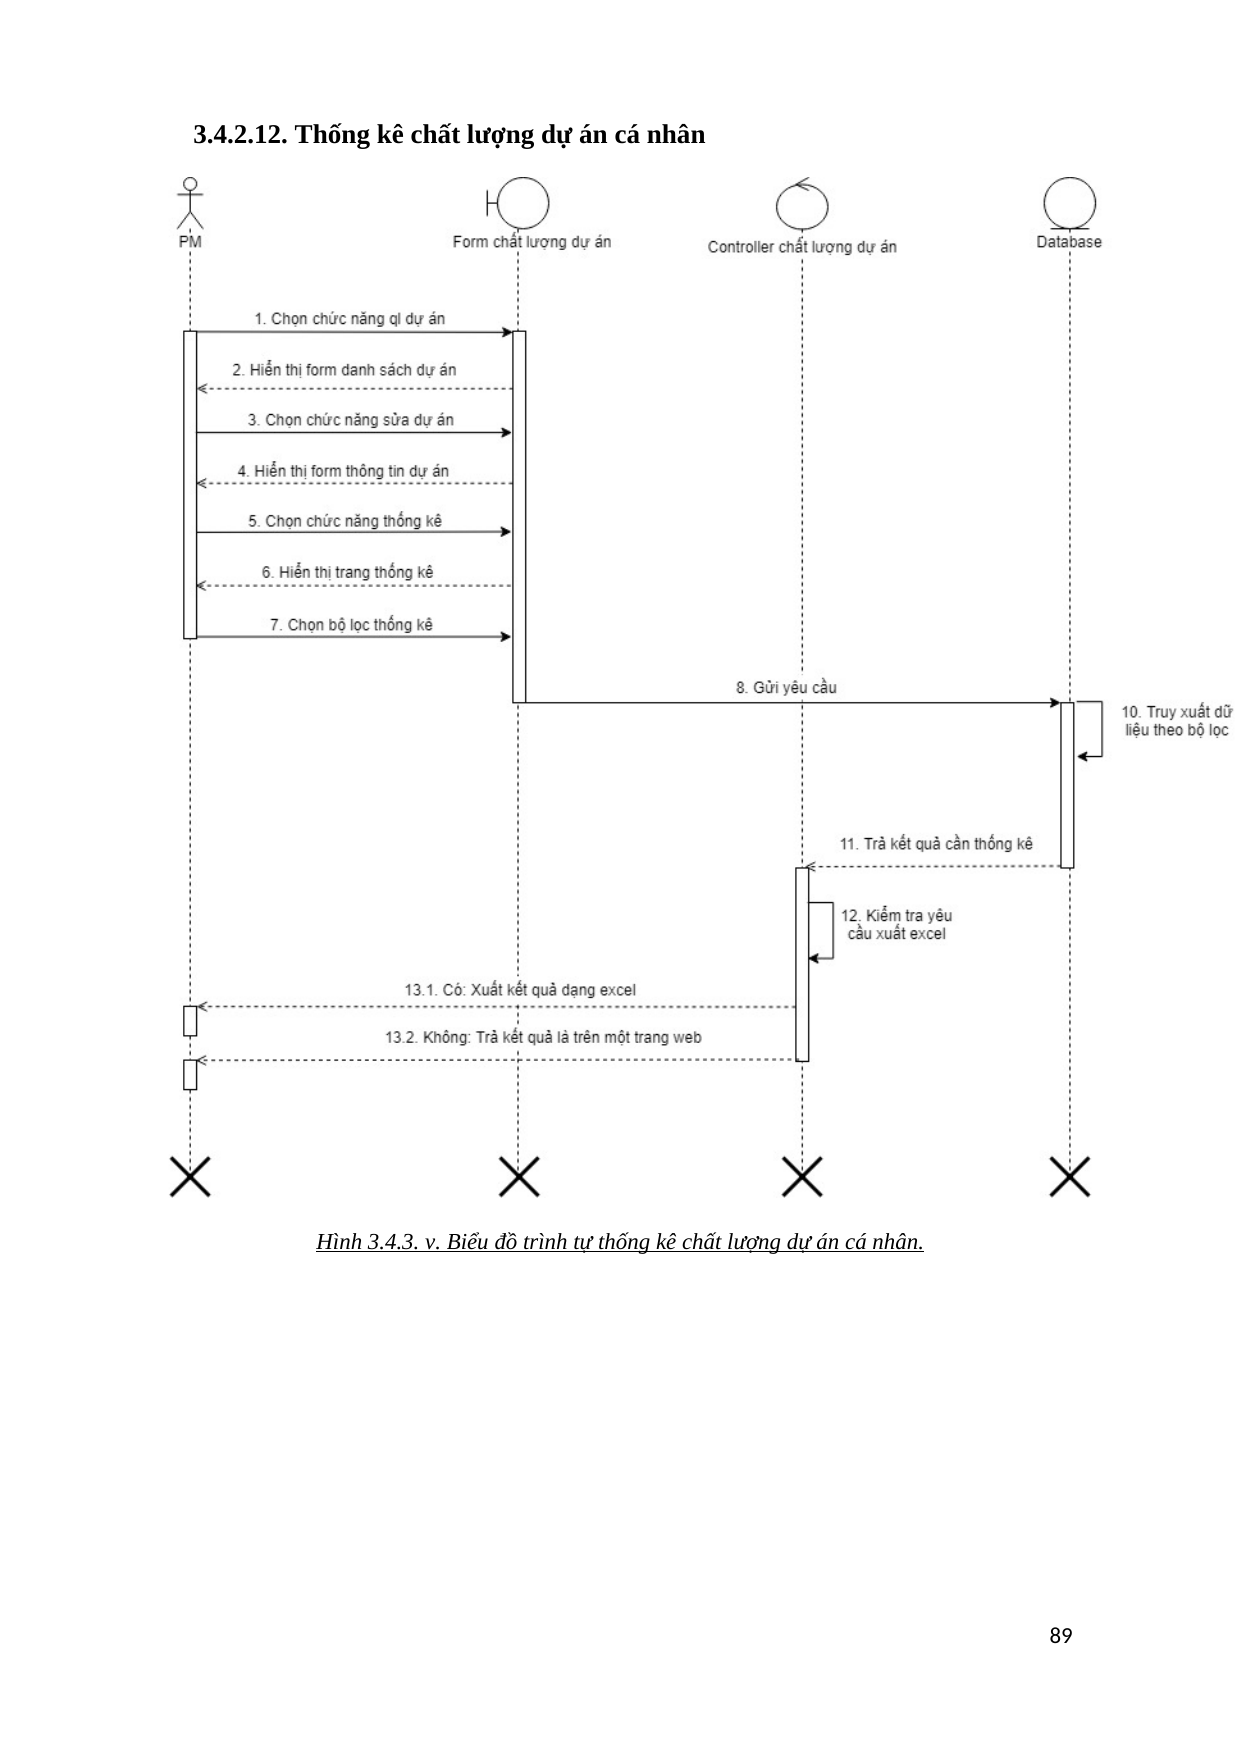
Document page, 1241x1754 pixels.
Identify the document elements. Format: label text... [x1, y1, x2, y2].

subtitle 3.4.2.12. Thống kê chất lượng dự án cá nhân [118, 118, 1122, 149]
picture [118, 177, 1241, 1198]
text Hình 3.4.3. v. Biểu đồ trình tự thống kê chất lượng dự án cá nhân. [118, 1228, 1122, 1254]
